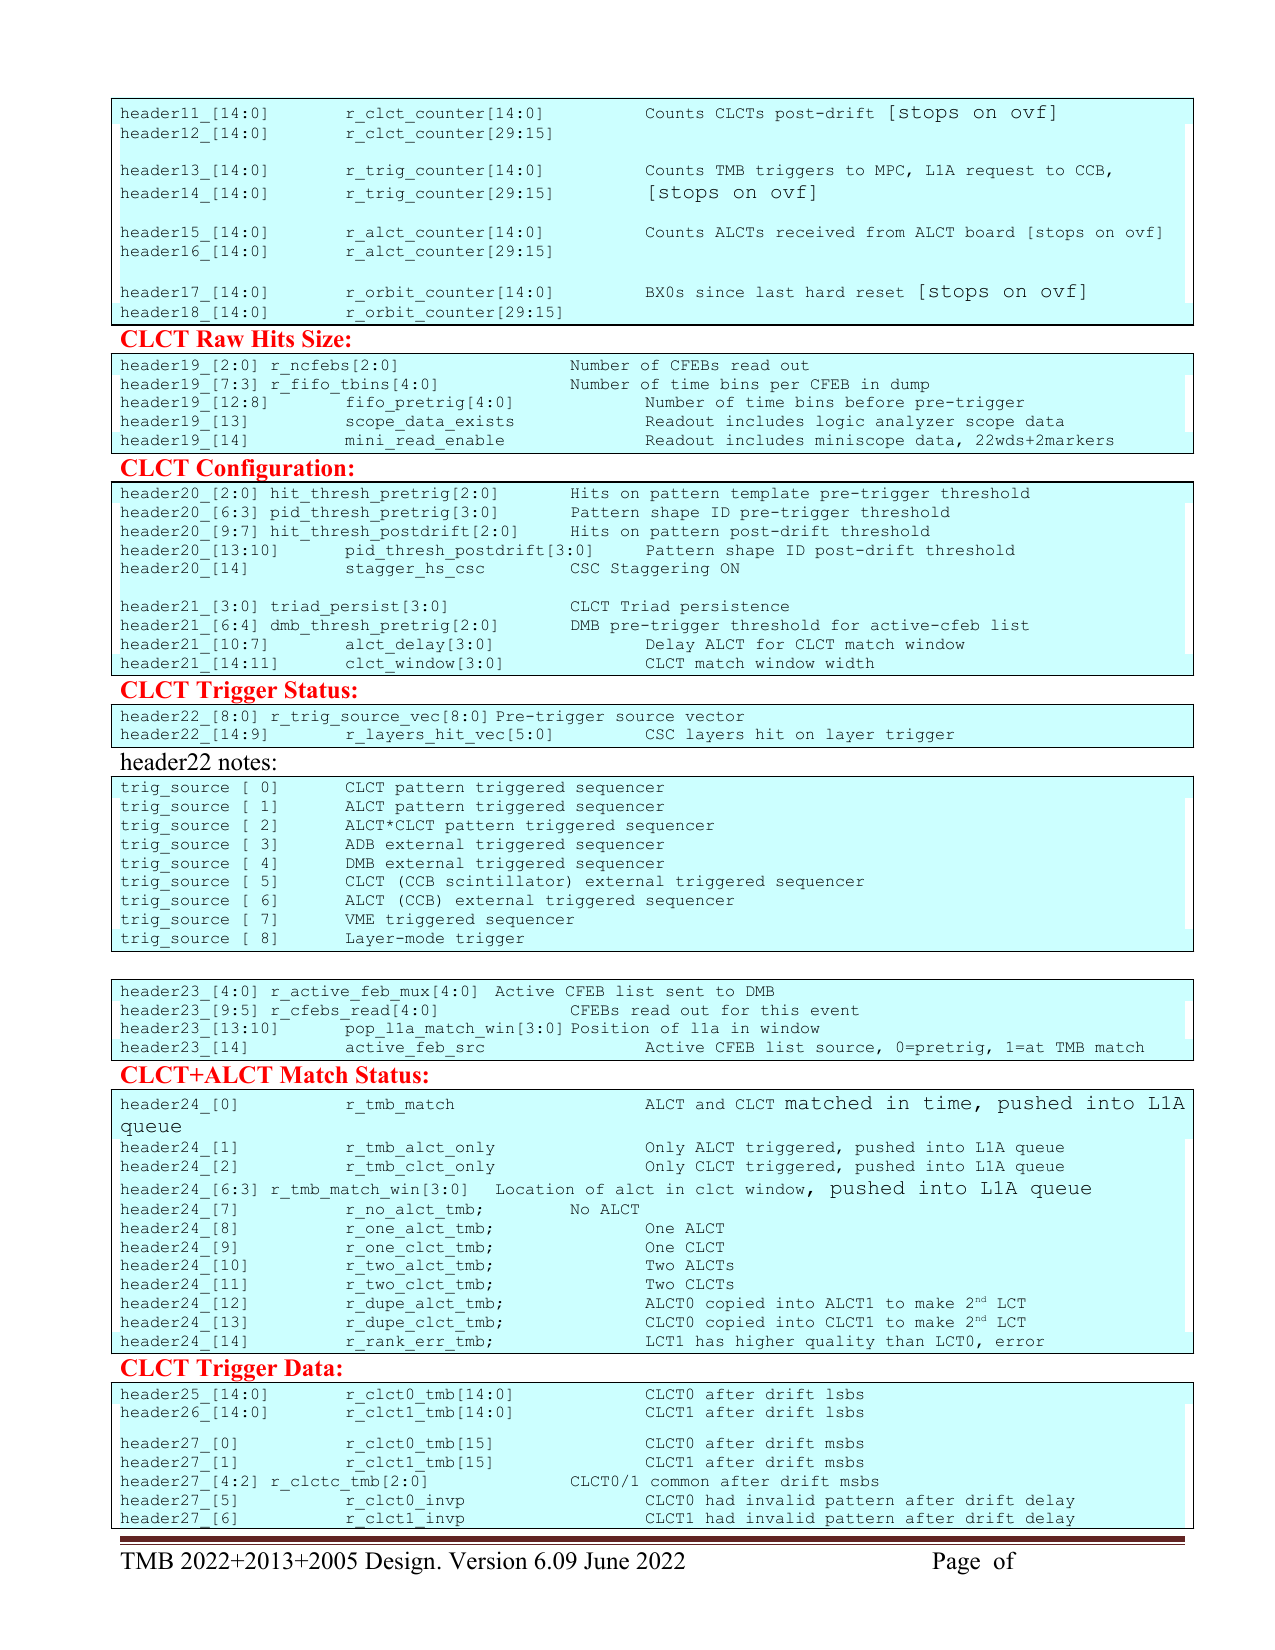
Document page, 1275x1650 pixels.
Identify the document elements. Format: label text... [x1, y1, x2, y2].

text header23_[13:10] pop_l1a_match_win[3:0] Position of l1a in window [120, 1020, 1185, 1036]
text header24_[0] r_tmb_match ALCT and CLCT matched in time, pushed into L1A queue [112, 1090, 1193, 1139]
text header19_[7:3] r_fifo_tbins[4:0] Number of time bins per CFEB in dump [120, 375, 1185, 394]
text trig_source [ 4] DMB external triggered sequencer [120, 854, 1185, 873]
text header27_[4:2] r_clctc_tmb[2:0] CLCT0/1 common after drift msbs [120, 1472, 1185, 1491]
text header19_[14] mini_read_enable Readout includes miniscope data, 22wds+2markers [112, 429, 1193, 453]
text trig_source [ 5] CLCT (CCB scintillator) external triggered sequencer [120, 873, 1185, 892]
text header20_[2:0] hit_thresh_pretrig[2:0] Hits on pattern template pre-trigger threshold [112, 483, 1193, 503]
text header22 notes: [120, 748, 1185, 776]
text header18_[14:0] r_orbit_counter[29:15] [112, 300, 1193, 324]
subtitle CLCT Raw Hits Size: [120, 326, 1185, 353]
text header24_[11] r_two_clct_tmb; Two CLCTs [120, 1276, 1185, 1295]
text header12_[14:0] r_clct_counter[29:15] [120, 124, 1185, 143]
text header26_[14:0] r_clct1_tmb[14:0] CLCT1 after drift lsbs [120, 1404, 1185, 1423]
text trig_source [ 2] ALCT*CLCT pattern triggered sequencer [120, 816, 1185, 835]
text header27_[6] r_clct1_invp CLCT1 had invalid pattern after drift delay [120, 1510, 1185, 1528]
text header17_[14:0] r_orbit_counter[14:0] BX0s since last hard reset [stops on ovf] [120, 280, 1185, 300]
text header25_[14:0] r_clct0_tmb[14:0] CLCT0 after drift lsbs [112, 1383, 1193, 1404]
text header20_[6:3] pid_thresh_pretrig[3:0] Pattern shape ID pre-trigger threshold [120, 503, 1185, 522]
text header24_[2] r_tmb_clct_only Only CLCT triggered, pushed into L1A queue [120, 1158, 1185, 1177]
text trig_source [ 3] ADB external triggered sequencer [120, 835, 1185, 854]
text header24_[10] r_two_alct_tmb; Two ALCTs [120, 1257, 1185, 1276]
text header20_[9:7] hit_thresh_postdrift[2:0] Hits on pattern post-drift threshold [120, 522, 1185, 541]
text header22_[8:0] r_trig_source_vec[8:0] Pre-trigger source vector [112, 705, 1193, 723]
text header22_[14:9] r_layers_hit_vec[5:0] CSC layers hit on layer trigger [112, 723, 1193, 747]
text header24_[1] r_tmb_alct_only Only ALCT triggered, pushed into L1A queue [120, 1139, 1185, 1158]
text trig_source [ 1] ALCT pattern triggered sequencer [120, 798, 1185, 816]
text header20_[13:10] pid_thresh_postdrift[3:0] Pattern shape ID post-drift threshold [120, 541, 1185, 560]
text header24_[8] r_one_alct_tmb; One ALCT [120, 1219, 1185, 1238]
text header19_[12:8] fifo_pretrig[4:0] Number of time bins before pre-trigger [120, 394, 1185, 413]
text header23_[14] active_feb_src Active CFEB list source, 0=pretrig, 1=at TMB match [112, 1036, 1193, 1060]
text header24_[6:3] r_tmb_match_win[3:0] Location of alct in clct window, pushed into L1A queue [120, 1177, 1185, 1200]
text header27_[0] r_clct0_tmb[15] CLCT0 after drift msbs [120, 1435, 1185, 1453]
text header24_[9] r_one_clct_tmb; One CLCT [120, 1238, 1185, 1257]
text header24_[13] r_dupe_clct_tmb; CLCT0 copied into CLCT1 to make 2nd LCT [120, 1313, 1185, 1329]
text trig_source [ 6] ALCT (CCB) external triggered sequencer [120, 892, 1185, 911]
text header24_[7] r_no_alct_tmb; No ALCT [120, 1200, 1185, 1219]
text header19_[13] scope_data_exists Readout includes logic analyzer scope data [120, 413, 1185, 429]
text trig_source [ 8] Layer-mode trigger [112, 926, 1193, 951]
subtitle CLCT Configuration: [120, 454, 1185, 481]
text trig_source [ 7] VME triggered sequencer [120, 911, 1185, 926]
text header24_[14] r_rank_err_tmb; LCT1 has higher quality than LCT0, error [112, 1329, 1193, 1353]
text header13_[14:0] r_trig_counter[14:0] Counts TMB triggers to MPC, L1A request to CCB, [120, 162, 1185, 181]
text header27_[5] r_clct0_invp CLCT0 had invalid pattern after drift delay [120, 1491, 1185, 1510]
text header21_[6:4] dmb_thresh_pretrig[2:0] DMB pre-trigger threshold for active-cfeb list [120, 617, 1185, 635]
subtitle CLCT+ALCT Match Status: [120, 1061, 1185, 1089]
subtitle CLCT Trigger Status: [120, 676, 1185, 704]
text header24_[12] r_dupe_alct_tmb; ALCT0 copied into ALCT1 to make 2nd LCT [120, 1295, 1185, 1313]
text header14_[14:0] r_trig_counter[29:15] [stops on ovf] [120, 181, 1185, 204]
text header21_[3:0] triad_persist[3:0] CLCT Triad persistence [120, 598, 1185, 617]
text header15_[14:0] r_alct_counter[14:0] Counts ALCTs received from ALCT board [stops on ovf] [120, 223, 1185, 242]
text header23_[9:5] r_cfebs_read[4:0] CFEBs read out for this event [120, 1001, 1185, 1020]
subtitle CLCT Trigger Data: [120, 1354, 1185, 1382]
text header23_[4:0] r_active_feb_mux[4:0] Active CFEB list sent to DMB [112, 980, 1193, 1001]
text header19_[2:0] r_ncfebs[2:0] Number of CFEBs read out [112, 354, 1193, 375]
text header20_[14] stagger_hs_csc CSC Staggering ON [120, 560, 1185, 579]
text header27_[1] r_clct1_tmb[15] CLCT1 after drift msbs [120, 1453, 1185, 1472]
text trig_source [ 0] CLCT pattern triggered sequencer [112, 777, 1193, 798]
text header21_[14:11] clct_window[3:0] CLCT match window width [112, 651, 1193, 675]
text header16_[14:0] r_alct_counter[29:15] [120, 242, 1185, 261]
text header21_[10:7] alct_delay[3:0] Delay ALCT for CLCT match window [120, 635, 1185, 651]
text header11_[14:0] r_clct_counter[14:0] Counts CLCTs post-drift [stops on ovf] [112, 99, 1193, 124]
